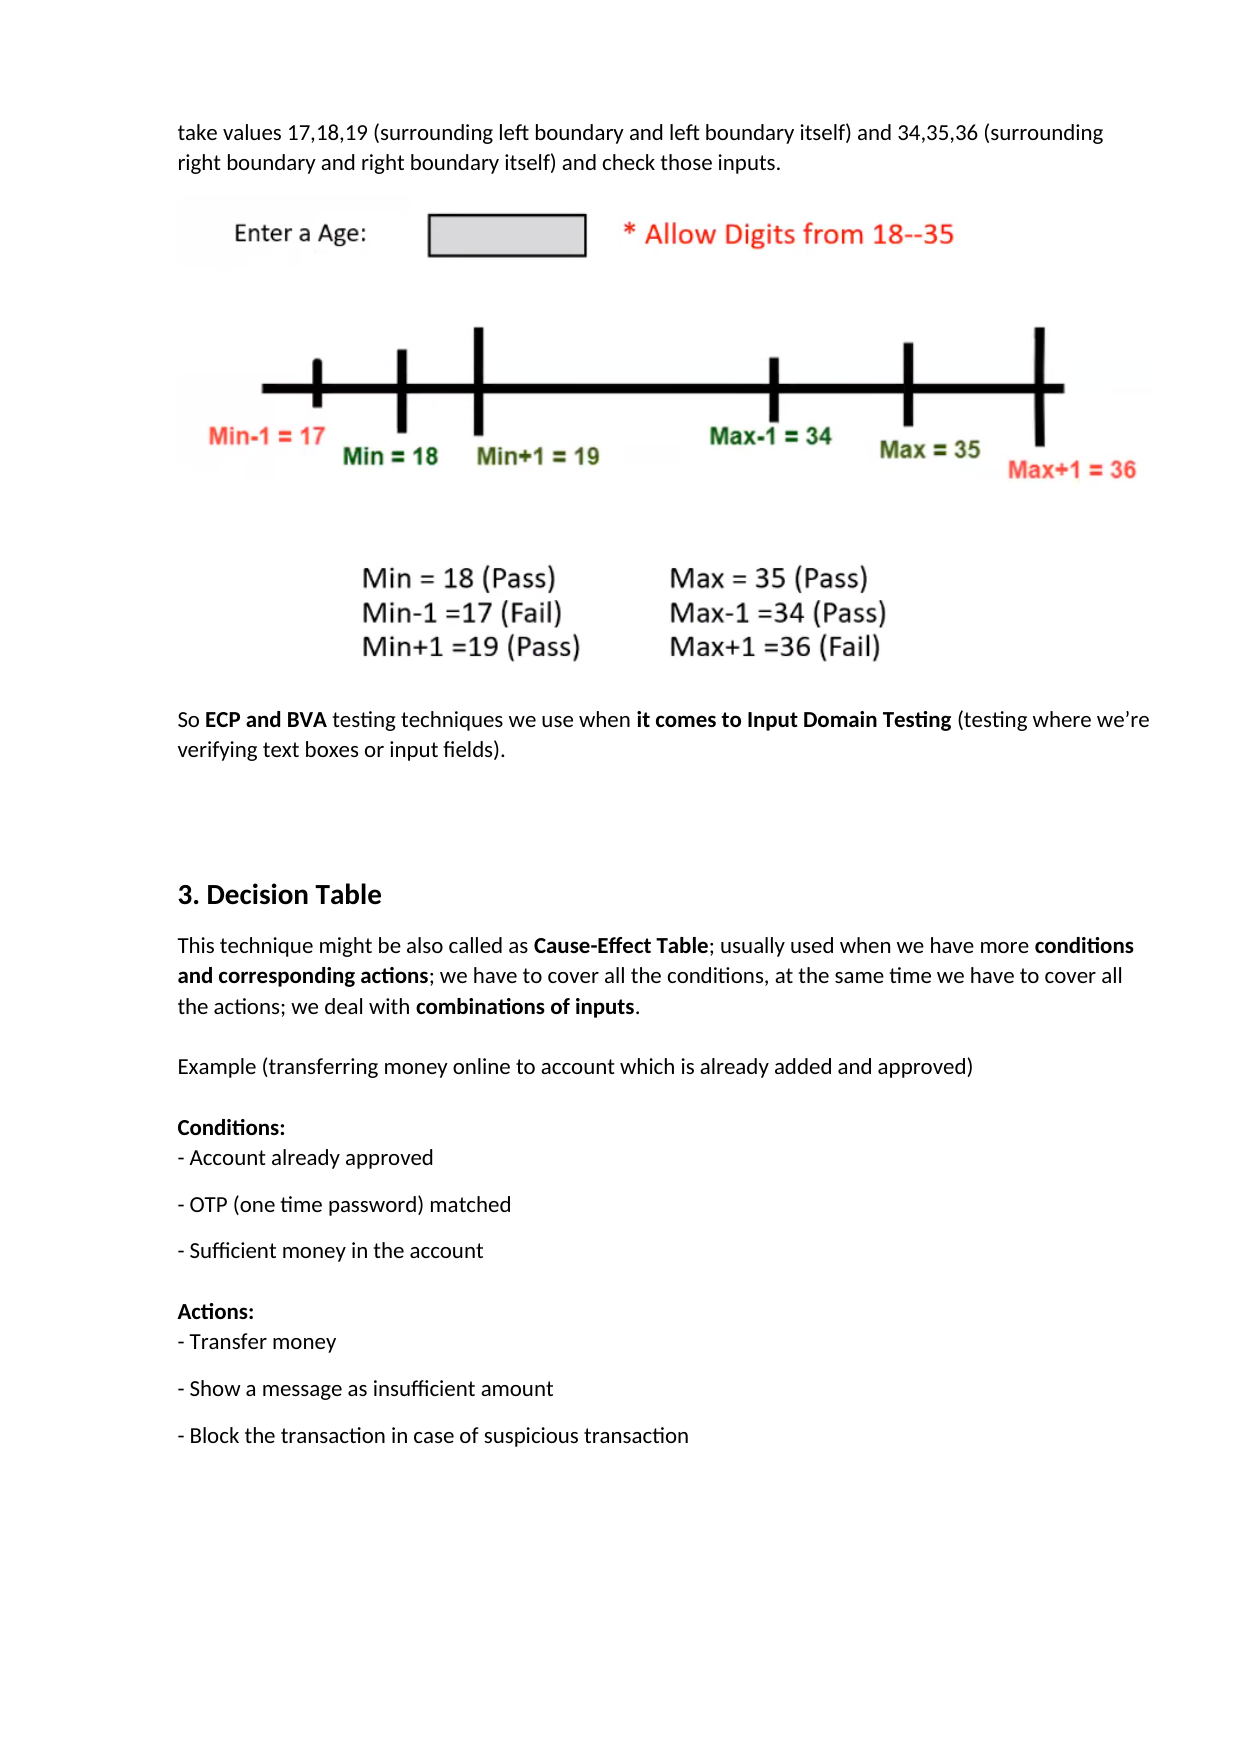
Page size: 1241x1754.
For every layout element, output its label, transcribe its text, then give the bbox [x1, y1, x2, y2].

text So ECP and BVA testing techniques we use when it comes to Input Domain Testing (testing where we’re verifying text boxes or input fields). [177, 705, 1152, 764]
text - OTP (one time password) matched [177, 1190, 1152, 1218]
text 3. Decision Table [177, 876, 1152, 912]
picture [177, 195, 1152, 687]
text - Show a message as insufficient amount [177, 1374, 1152, 1402]
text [177, 118, 1152, 176]
text - Block the transaction in case of suspicious transaction [177, 1421, 1152, 1449]
text - Sufficient money in the account Actions: - Transfer money [177, 1237, 1152, 1355]
text This technique might be also called as Cause-Effect Table; usually used when we have more conditions and corresponding actions; we have to cover all the conditions, at the same time we have to cover all the actions; we deal with combinations of inputs. Example (transferring money online to account which is already added and approved) Conditions: - Account already approved [177, 931, 1152, 1171]
